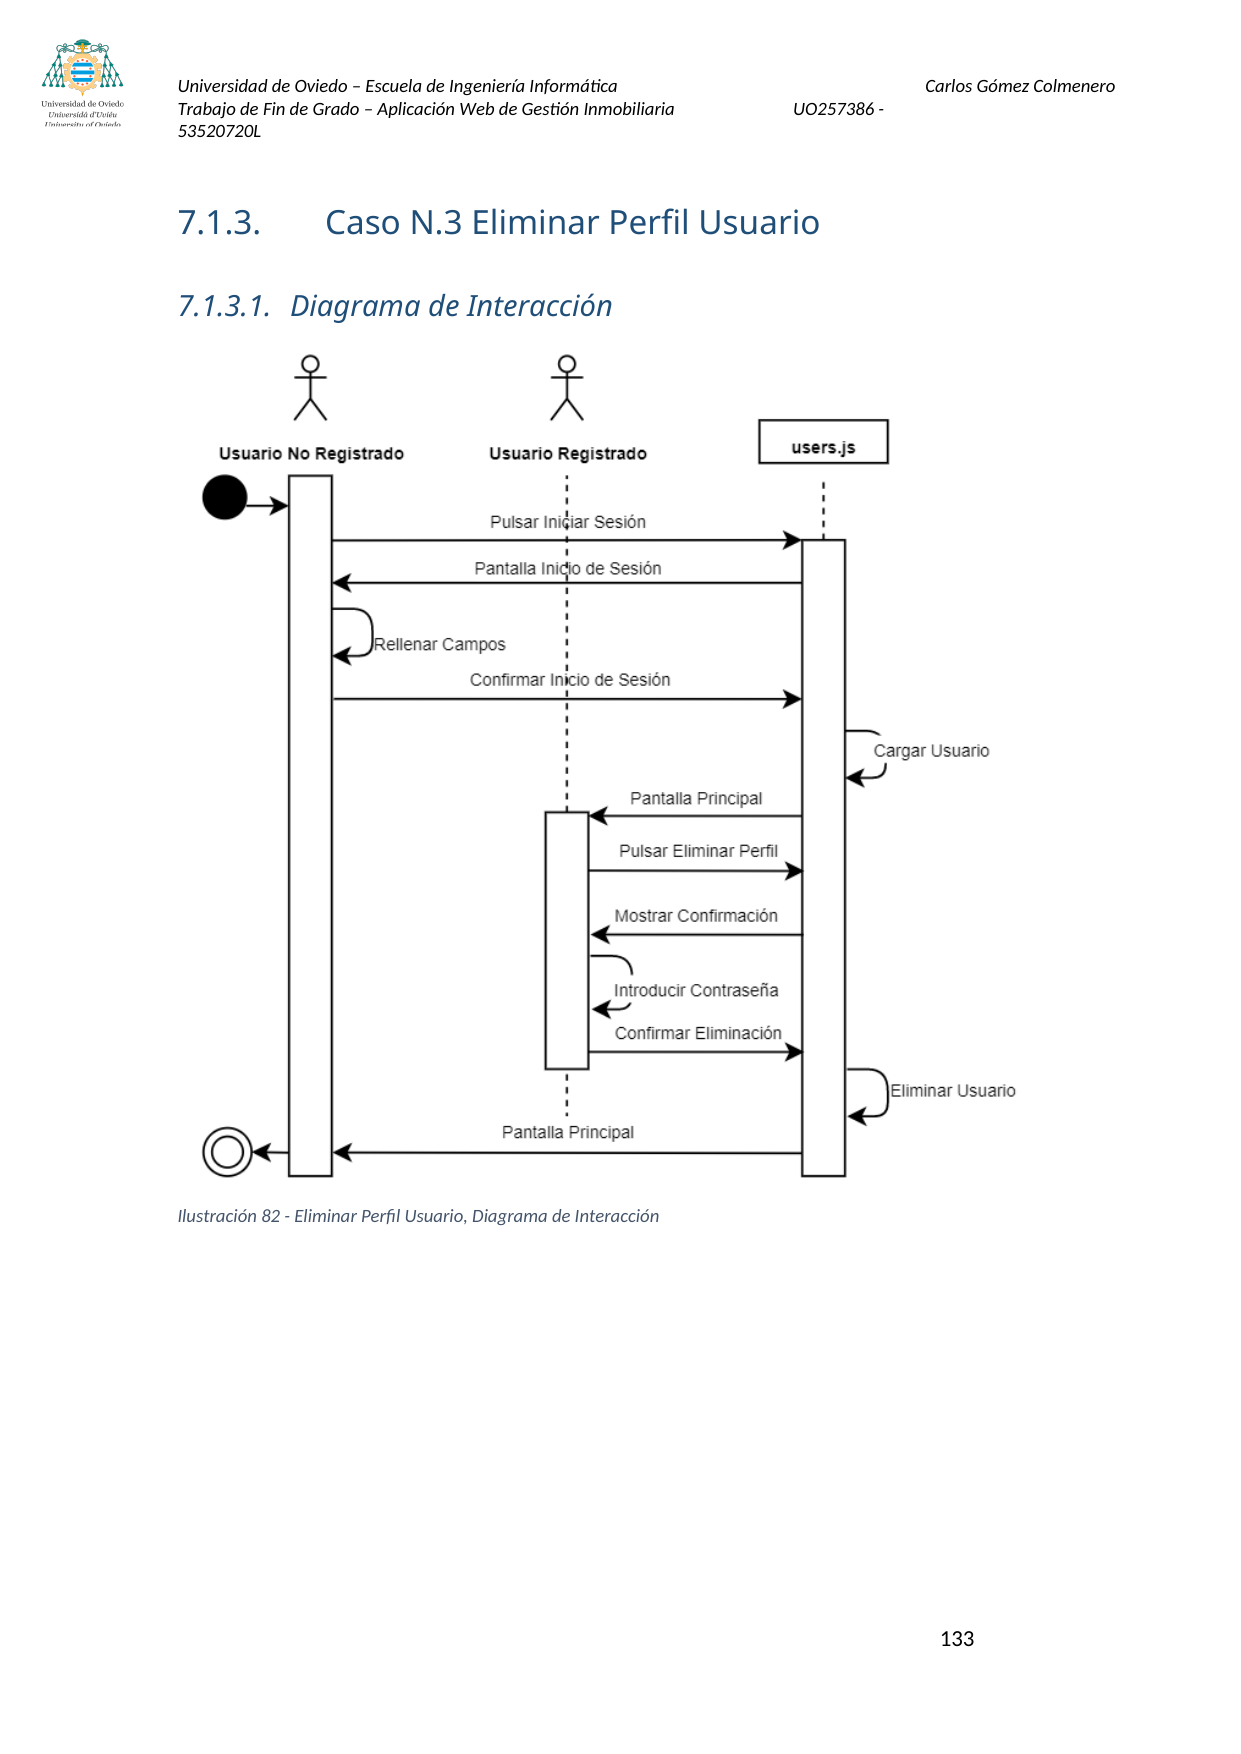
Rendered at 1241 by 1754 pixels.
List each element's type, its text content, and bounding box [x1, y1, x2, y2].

subtitle Diagrama de Interacción [177, 285, 974, 325]
picture [177, 352, 1025, 1186]
picture [36, 38, 124, 126]
text Ilustración - Eliminar Perfil Usuario, Diagrama de Interacción [177, 1204, 974, 1227]
subtitle Caso N.3 Eliminar Perfil Usuario [177, 199, 974, 244]
